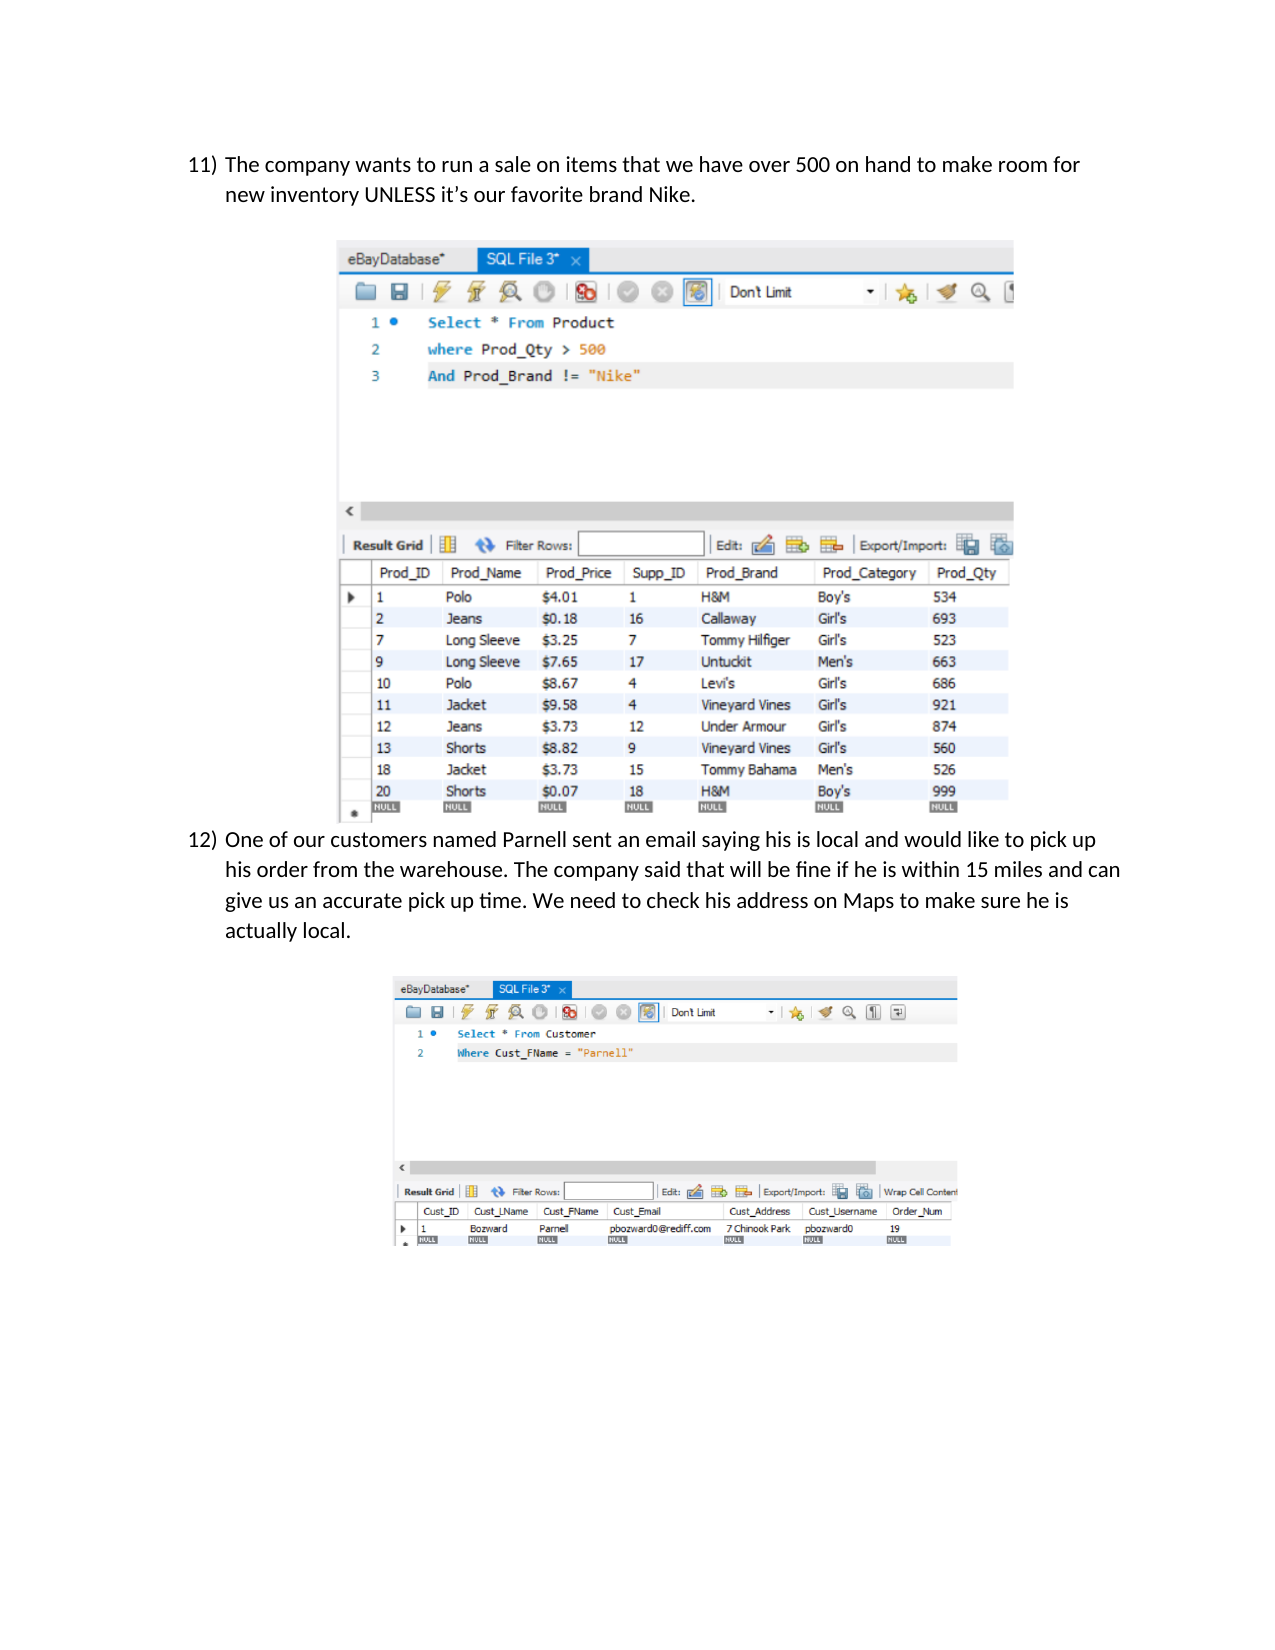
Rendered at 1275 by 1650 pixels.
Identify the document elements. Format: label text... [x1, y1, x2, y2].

picture [392, 976, 958, 1246]
list The company wants to run a sale on items that we have over 500 on hand to make room for new inventory UNLESS it’s our favorite brand Nike. [187, 150, 1125, 208]
picture [336, 240, 1014, 824]
list One of our customers named Parnell sent an email saying his is local and would like to pick up his order from the warehouse. The company said that will be fine if he is within 15 miles and can give us an accurate pick up time. We need to check his address on Maps to make sure he is actually local. [187, 825, 1125, 944]
